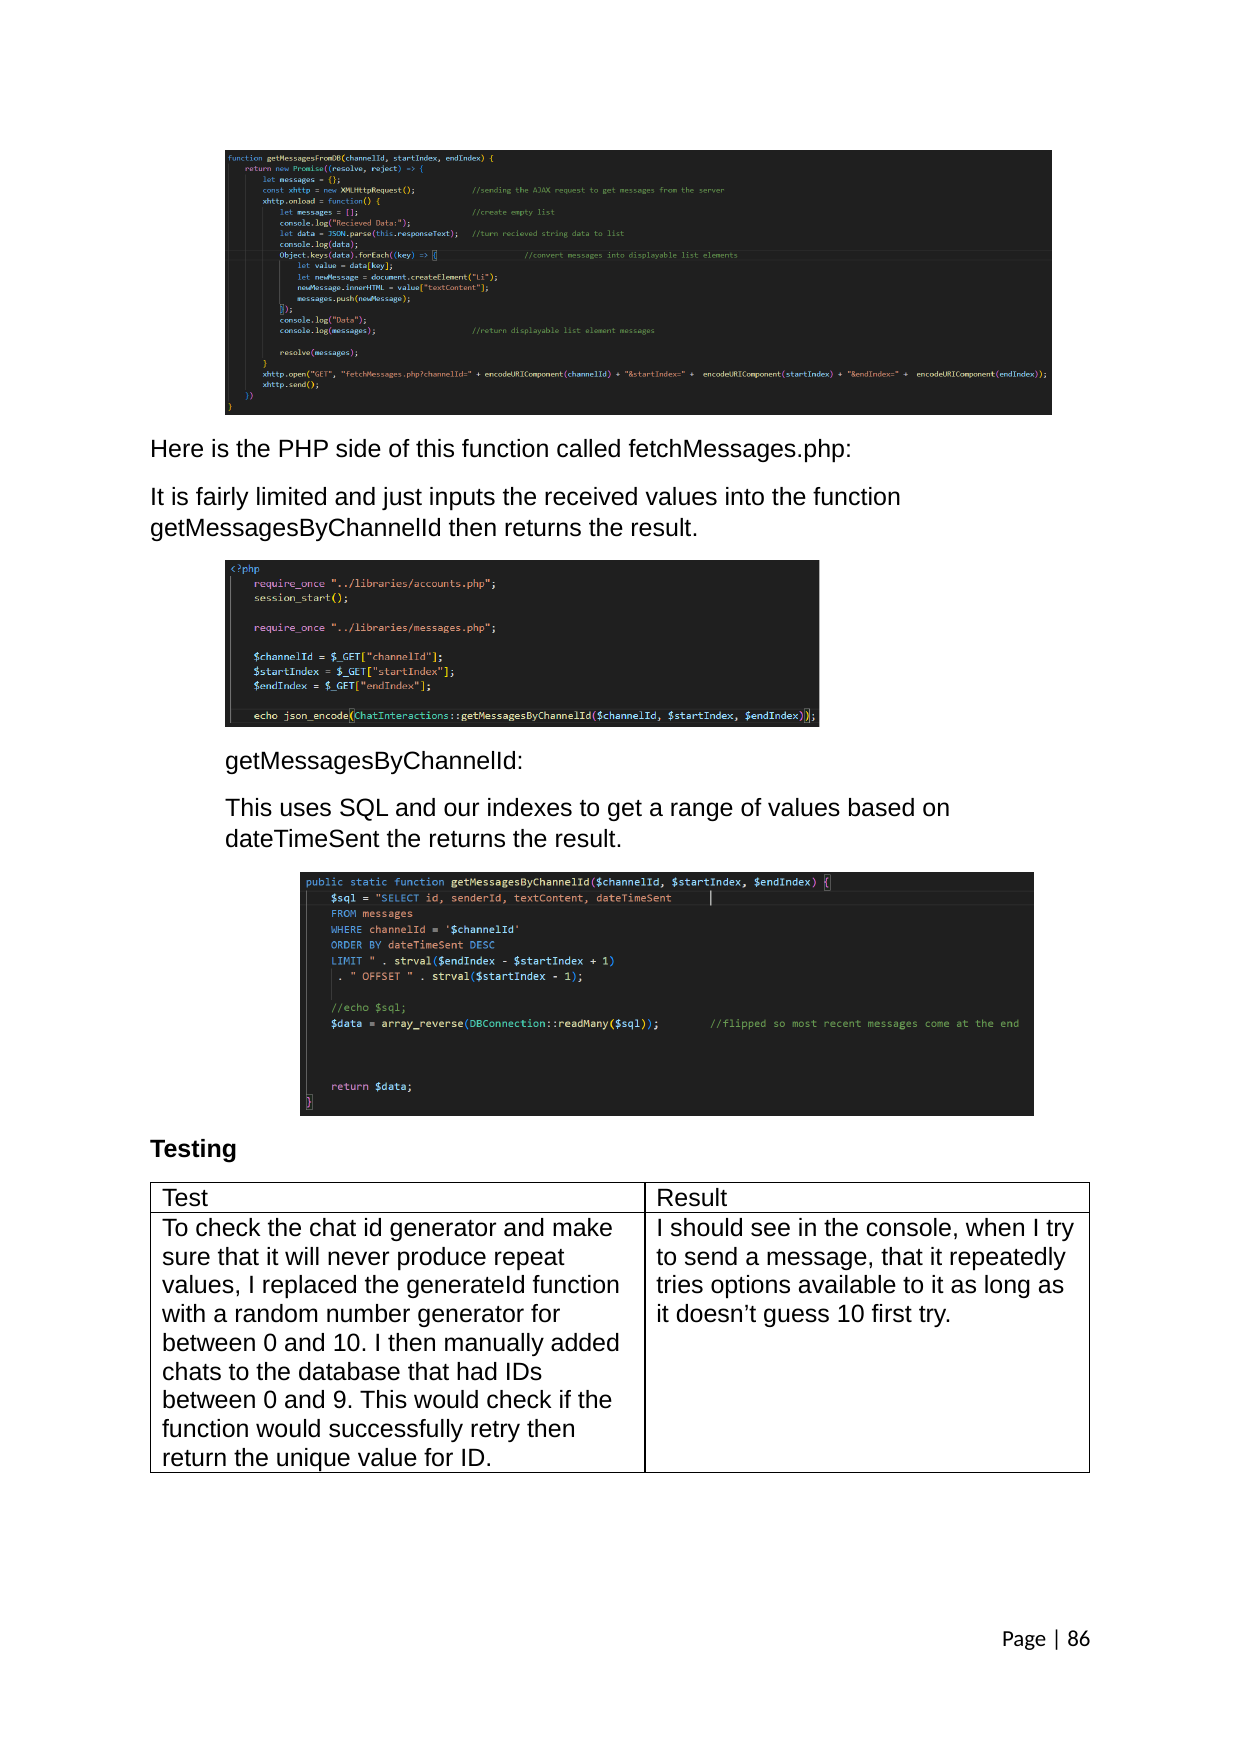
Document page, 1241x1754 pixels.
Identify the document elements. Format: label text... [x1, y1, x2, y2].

picture [225, 150, 1052, 415]
picture [225, 560, 820, 727]
text It is fairly limited and just inputs the received values into the function getMessagesByChannelId then returns the result. [150, 482, 1090, 541]
text Testing [150, 1134, 1090, 1163]
table_header Test [151, 1183, 644, 1212]
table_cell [151, 1213, 644, 1472]
table_header Result [646, 1183, 1089, 1212]
text Here is the PHP side of this function called fetchMessages.php: [150, 434, 1090, 463]
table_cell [646, 1213, 1089, 1472]
picture [300, 872, 1034, 1116]
text getMessagesByChannelId: [150, 746, 1090, 774]
text This uses SQL and our indexes to get a range of values based on dateTimeSent the returns the result. [225, 793, 1090, 853]
